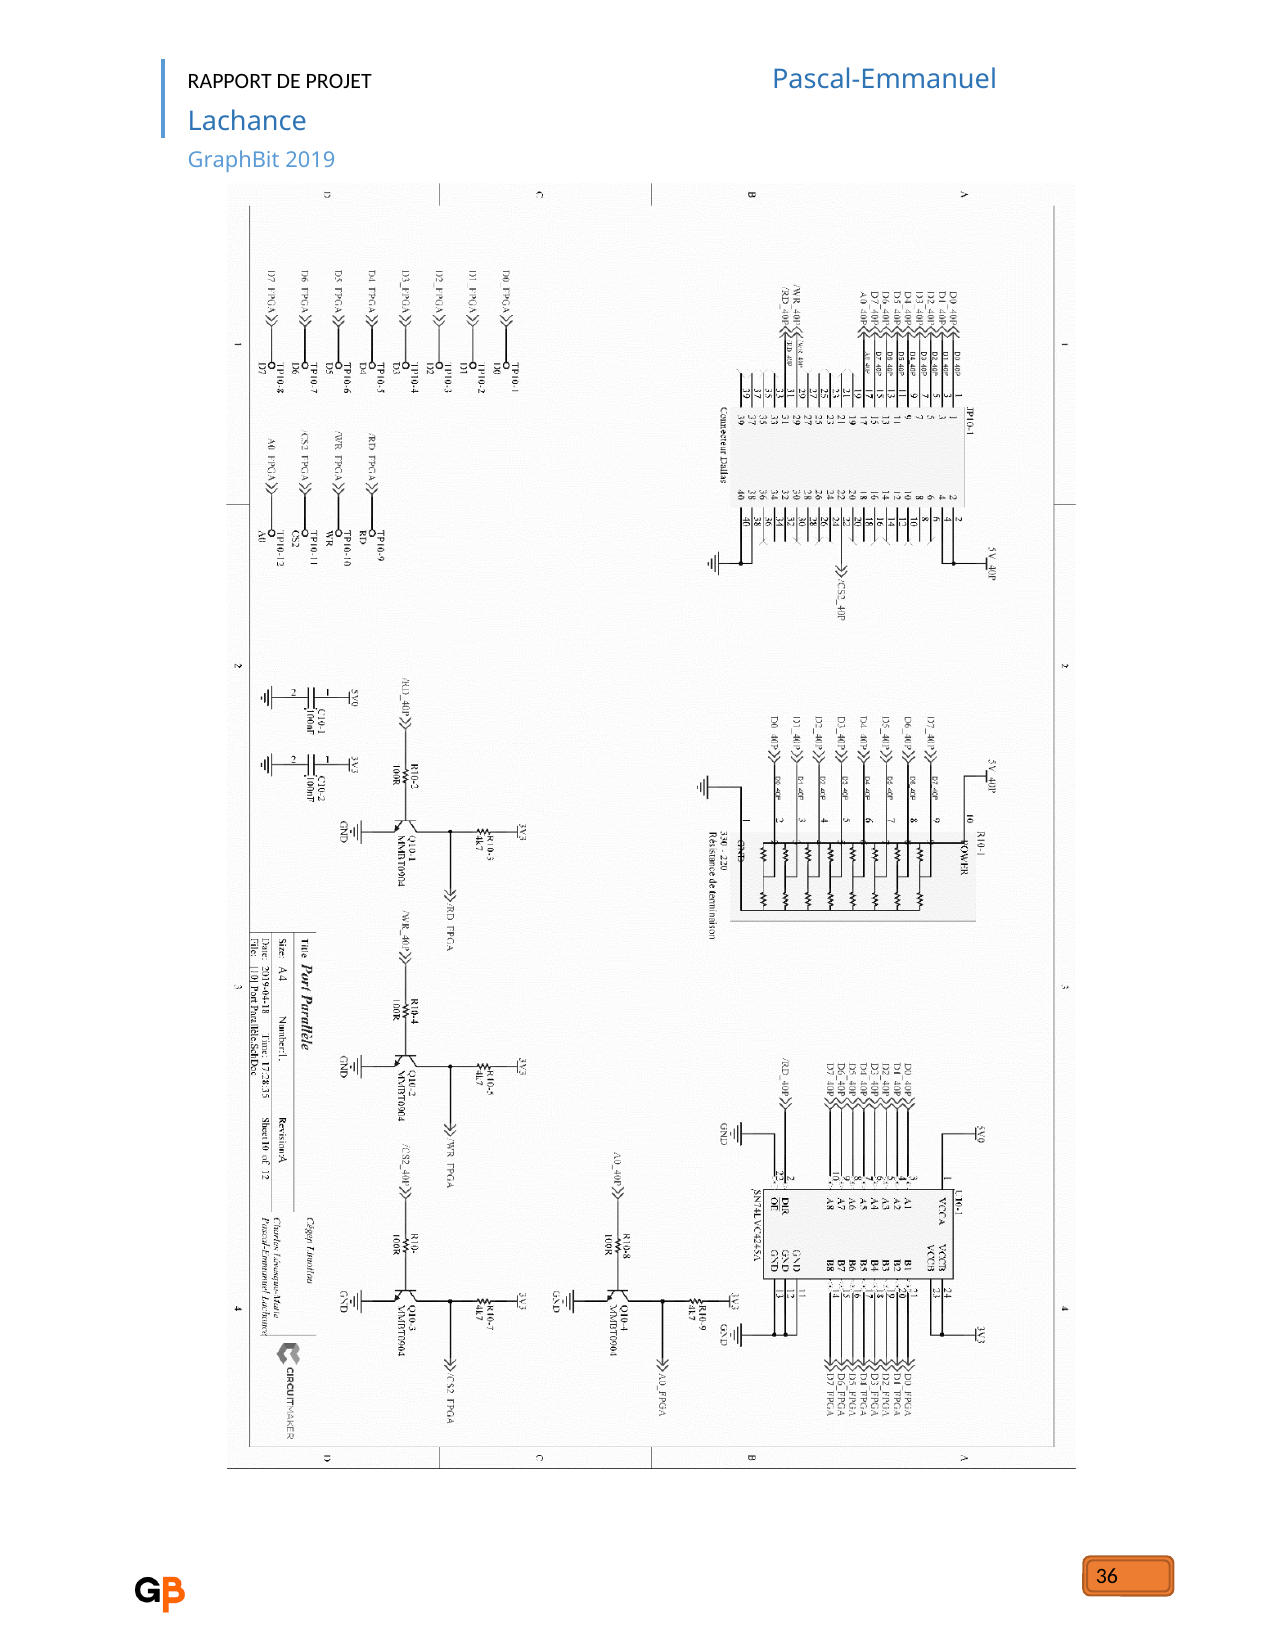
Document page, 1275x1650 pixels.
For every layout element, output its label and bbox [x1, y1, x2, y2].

picture [191, 175, 1112, 1480]
picture [133, 1575, 188, 1614]
